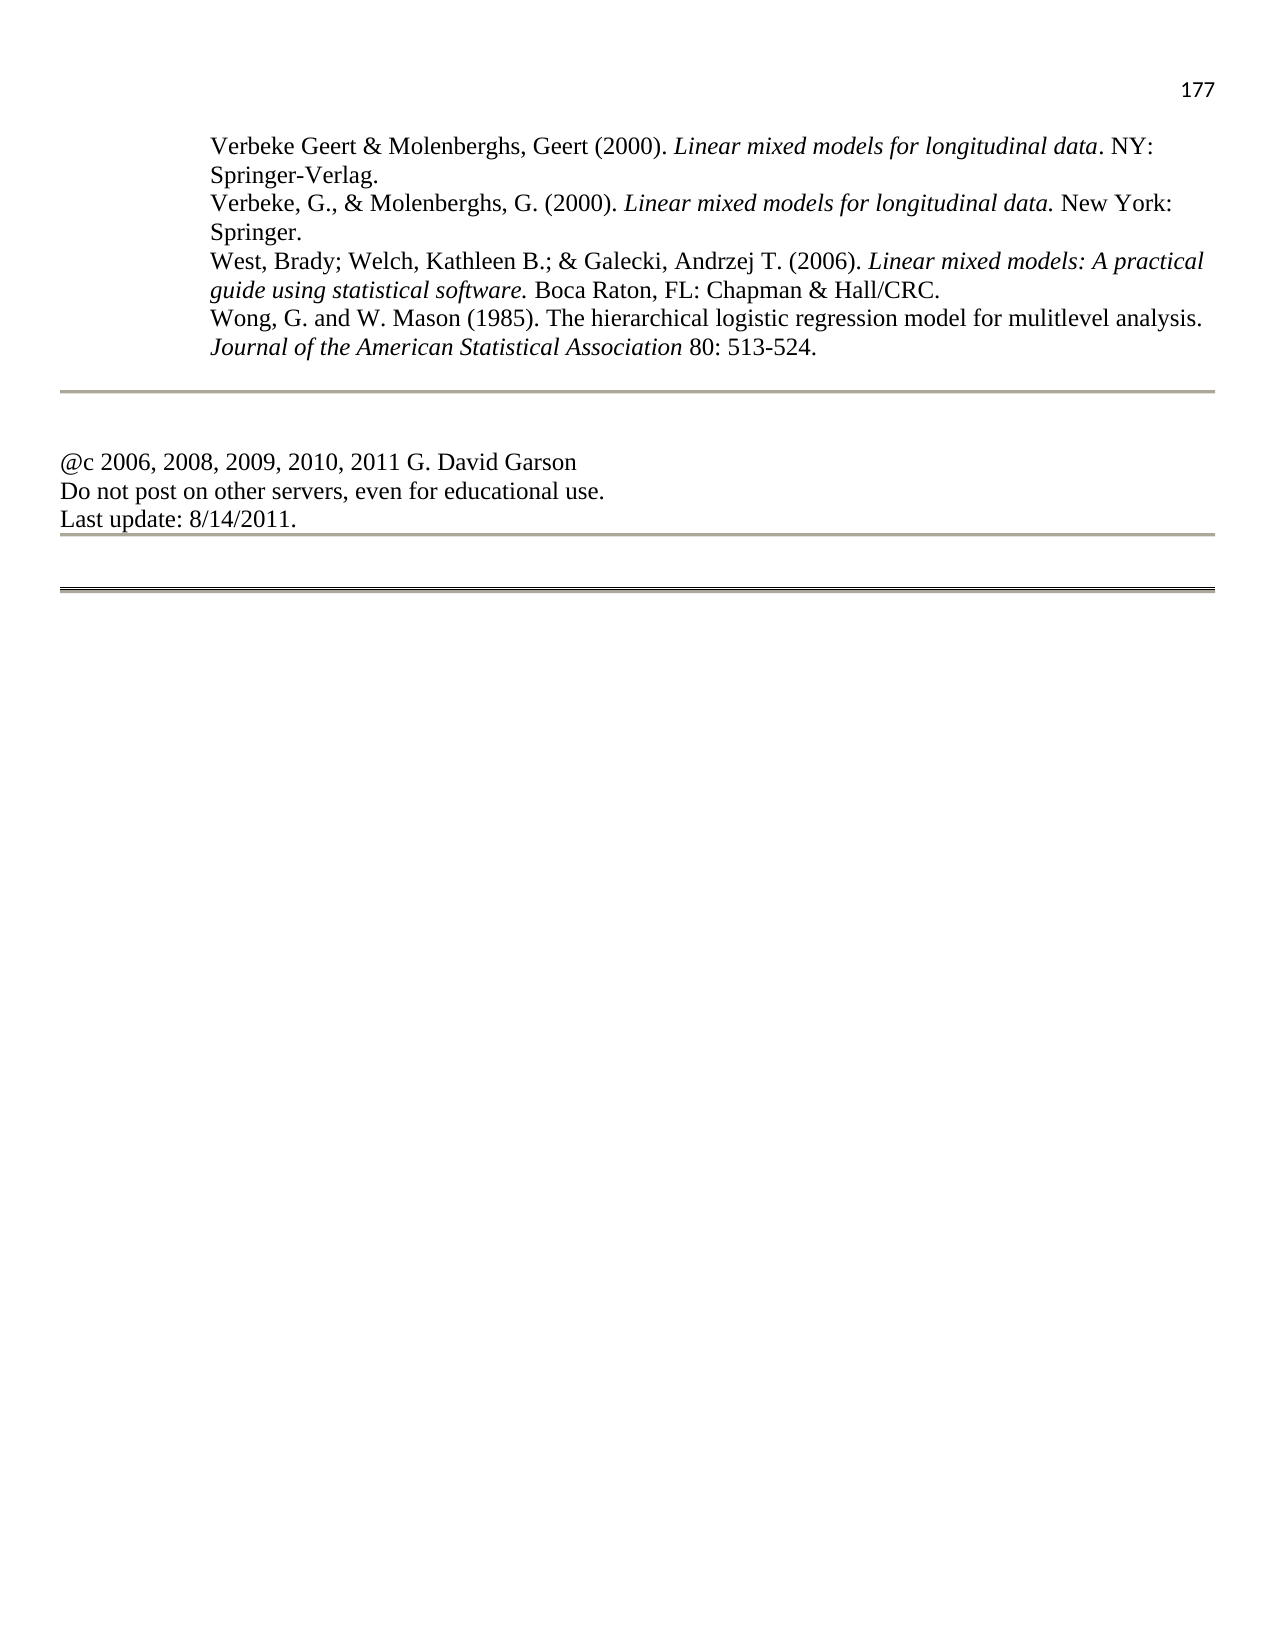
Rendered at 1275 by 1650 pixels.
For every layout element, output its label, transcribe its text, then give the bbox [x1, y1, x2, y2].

list West, Brady; Welch, Kathleen B.; & Galecki, Andrzej T. (2006). Linear mixed models: A practical guide using statistical software. Boca Raton, FL: Chapman & Hall/CRC. [172, 246, 1215, 303]
list Wong, G. and W. Mason (1985). The hierarchical logistic regression model for mulitlevel analysis. Journal of the American Statistical Association 80: 513-524. [172, 303, 1215, 361]
list Verbeke Geert & Molenberghs, Geert (2000). Linear mixed models for longitudinal data. NY: Springer-Verlag. [172, 131, 1215, 188]
text @c 2006, 2008, 2009, 2010, 2011 G. David Garson Do not post on other servers, even for educational use. Last update: 8/14/2011. [60, 418, 1215, 533]
list Verbeke, G., & Molenberghs, G. (2000). Linear mixed models for longitudinal data. New York: Springer. [172, 188, 1215, 246]
